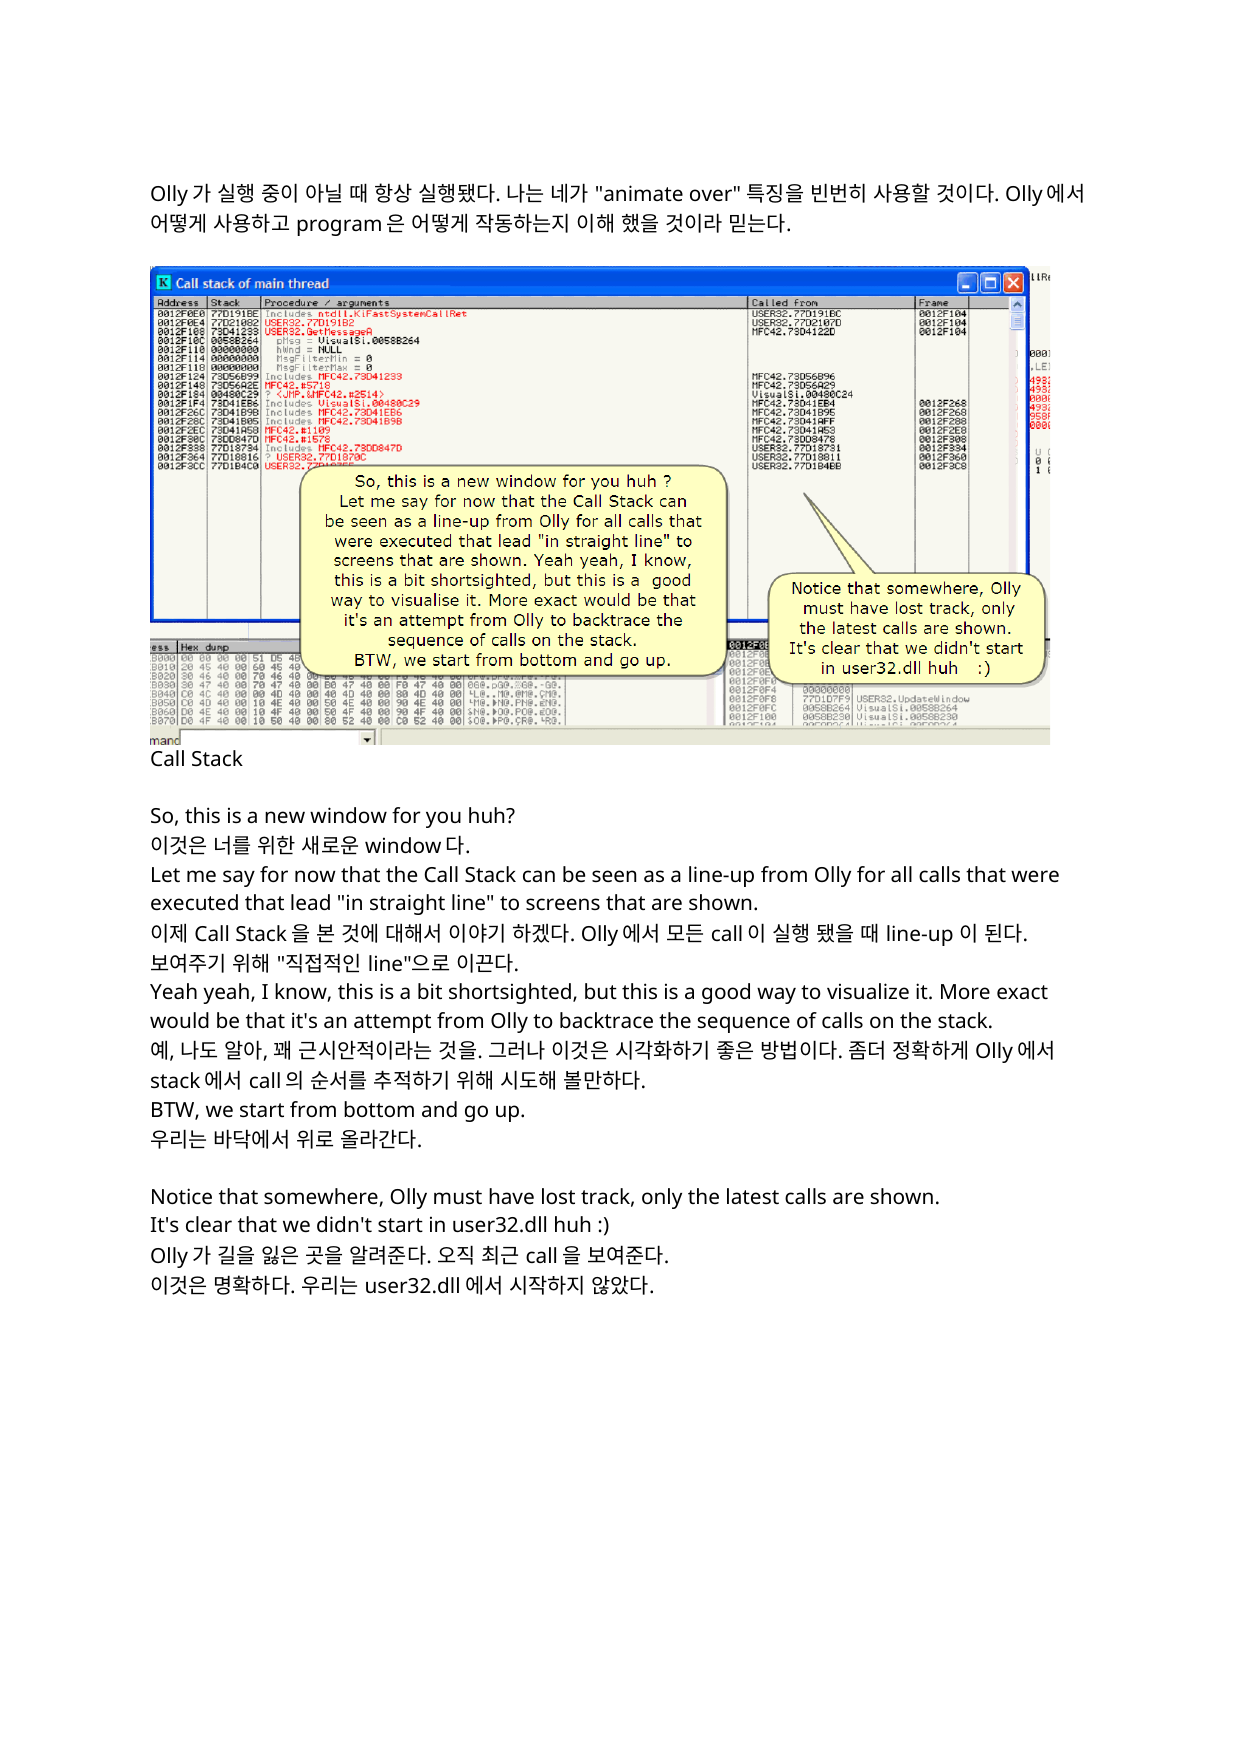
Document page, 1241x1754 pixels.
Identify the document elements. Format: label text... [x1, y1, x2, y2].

text Olly가 길을 잃은 곳을 알려준다. 오직 최근 call을 보여준다. [150, 1239, 1090, 1269]
text Yeah yeah, I know, this is a bit shortsighted, but this is a good way to visualize it. More exact would be that it's an attempt from Olly to backtrace the sequence of calls on the stack. [150, 977, 1090, 1034]
text Call Stack [150, 744, 1090, 773]
text BTW, we start from bottom and go up. [150, 1095, 1090, 1123]
text Notice that somewhere, Olly must have lost track, only the latest calls are shown. [150, 1182, 1090, 1211]
text Olly가 실행 중이 아닐 때 항상 실행됐다. 나는 네가 "animate over" 특징을 빈번히 사용할 것이다. Olly에서 어떻게 사용하고 program은 어떻게 작동하는지 이해 했을 것이라 믿는다. [150, 177, 1090, 238]
picture [150, 266, 1050, 745]
text 예, 나도 알아, 꽤 근시안적이라는 것을. 그러나 이것은 시각화하기 좋은 방법이다. 좀더 정확하게 Olly에서 stack에서 call의 순서를 추적하기 위해 시도해 볼만하다. [150, 1034, 1090, 1095]
text 이것은 너를 위한 새로운 window다. [150, 830, 1090, 860]
text It's clear that we didn't start in user32.dll huh :) [150, 1211, 1090, 1239]
text 우리는 바닥에서 위로 올라간다. [150, 1123, 1090, 1154]
text 이것은 명확하다. 우리는 user32.dll에서 시작하지 않았다. [150, 1269, 1090, 1300]
text 이제 Call Stack을 본 것에 대해서 이야기 하겠다. Olly에서 모든 call이 실행 됐을 때 line-up 이 된다. 보여주기 위해 "직접적인 line"으로 이끈다. [150, 917, 1090, 977]
text So, this is a new window for you huh? [150, 801, 1090, 830]
text Let me say for now that the Call Stack can be seen as a line-up from Olly for all calls that were executed that lead "in straight line" to screens that are shown. [150, 860, 1090, 917]
